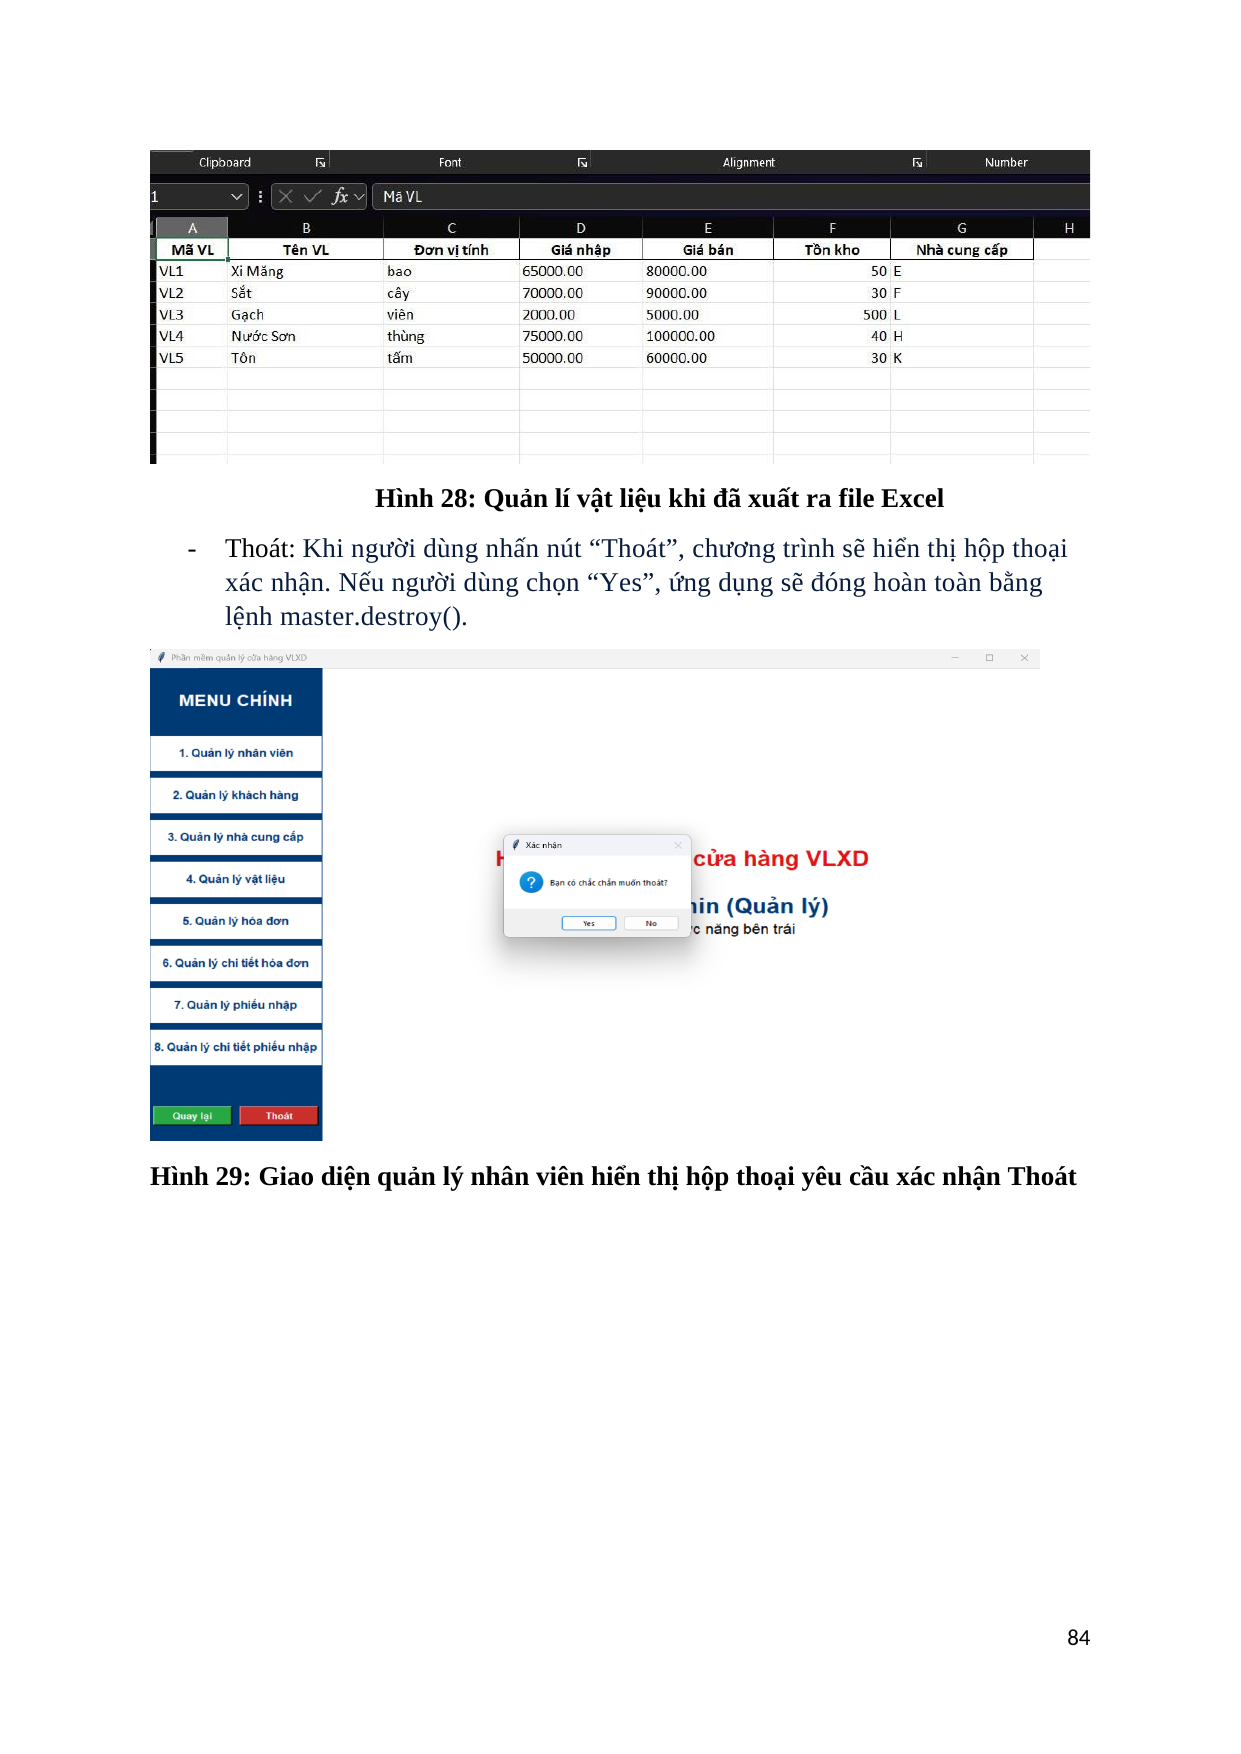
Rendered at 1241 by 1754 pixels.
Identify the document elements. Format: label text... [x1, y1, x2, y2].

list Thoát: Khi người dùng nhấn nút “Thoát”, chương trình sẽ hiển thị hộp thoại xác nhận. Nếu người dùng chọn “Yes”, ứng dụng sẽ đóng hoàn toàn bằng lệnh master.destroy(). [187, 532, 1090, 631]
picture [150, 649, 1040, 1141]
text Hình 28: Quản lí vật liệu khi đã xuất ra file Excel [300, 482, 1090, 513]
text Hình 29: Giao diện quản lý nhân viên hiển thị hộp thoại yêu cầu xác nhận Thoát [150, 1160, 1090, 1191]
picture [150, 150, 1091, 464]
